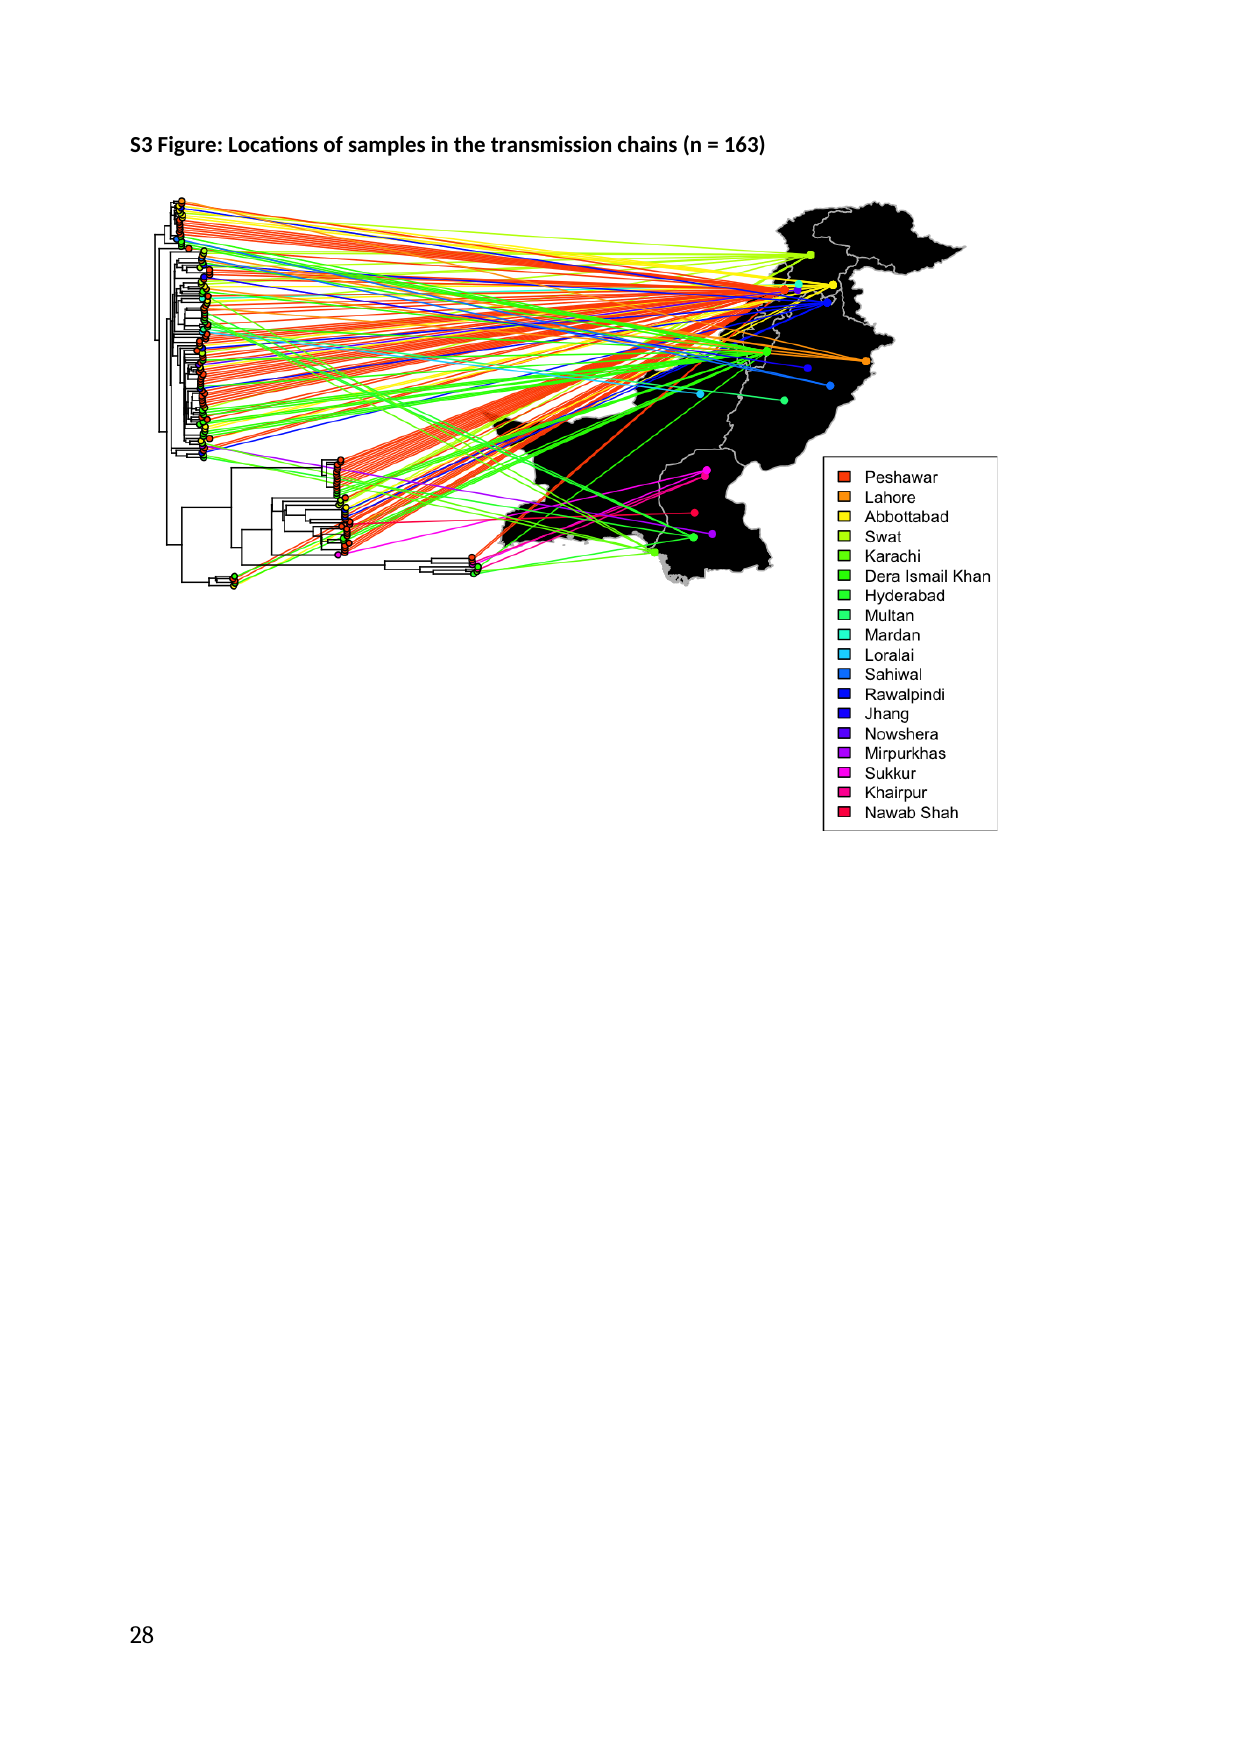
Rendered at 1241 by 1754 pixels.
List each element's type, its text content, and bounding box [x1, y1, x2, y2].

picture [122, 186, 998, 831]
text S3 Figure: Locations of samples in the transmission chains (n = 163) [130, 130, 1110, 158]
